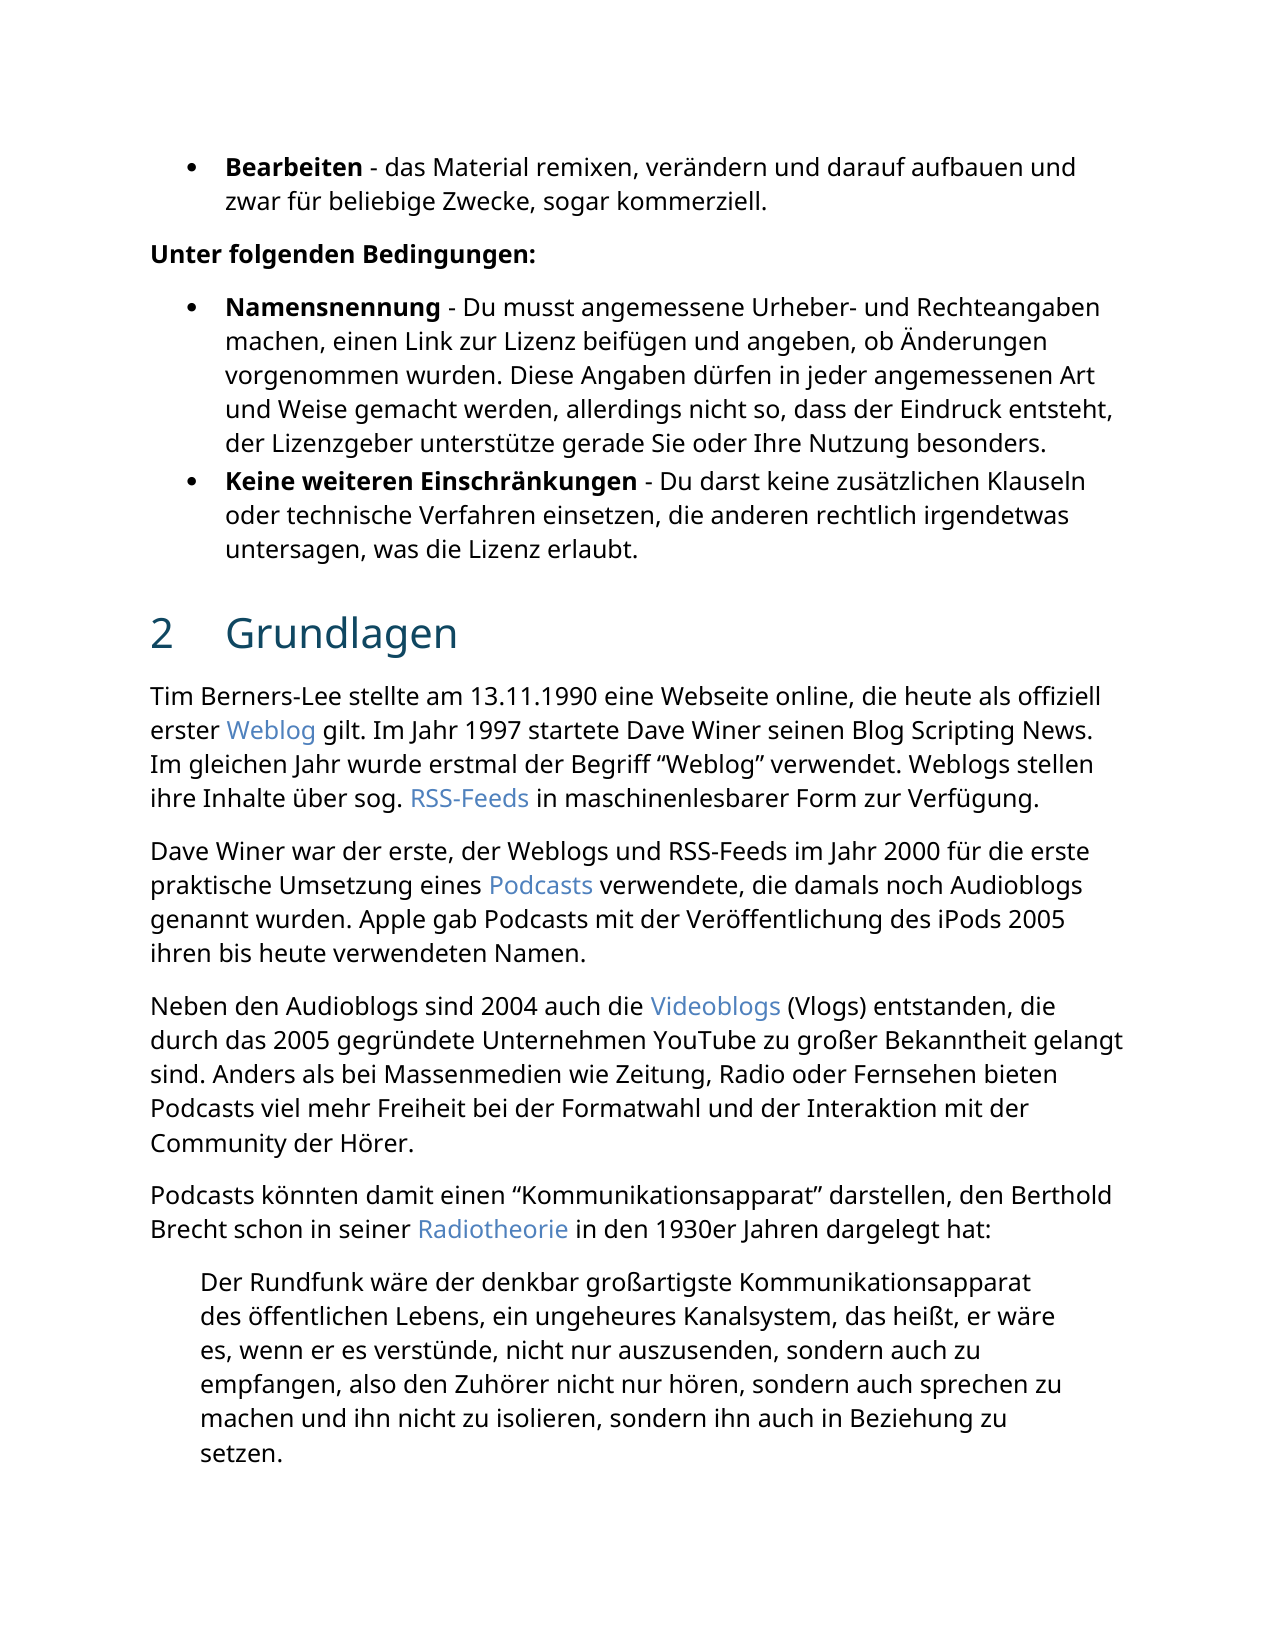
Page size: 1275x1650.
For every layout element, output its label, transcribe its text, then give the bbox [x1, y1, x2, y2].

text Tim Berners-Lee stellte am 13.11.1990 eine Webseite online, die heute als offiziell erster Weblog gilt. Im Jahr 1997 startete Dave Winer seinen Blog Scripting News. Im gleichen Jahr wurde erstmal der Begriff “Weblog” verwendet. Weblogs stellen ihre Inhalte über sog. RSS-Feeds in maschinenlesbarer Form zur Verfügung. [150, 679, 1125, 815]
list Bearbeiten - das Material remixen, verändern und darauf aufbauen und zwar für beliebige Zwecke, sogar kommerziell. [187, 150, 1125, 218]
text Dave Winer war der erste, der Weblogs und RSS-Feeds im Jahr 2000 für die erste praktische Umsetzung eines Podcasts verwendete, die damals noch Audioblogs genannt wurden. Apple gab Podcasts mit der Veröffentlichung des iPods 2005 ihren bis heute verwendeten Namen. [150, 834, 1125, 970]
text Podcasts könnten damit einen “Kommunikationsapparat” darstellen, den Berthold Brecht schon in seiner Radiotheorie in den 1930er Jahren dargelegt hat: [150, 1178, 1125, 1246]
list Namensnennung - Du musst angemessene Urheber- und Rechteangaben machen, einen Link zur Lizenz beifügen und angeben, ob Änderungen vorgenommen wurden. Diese Angaben dürfen in jeder angemessenen Art und Weise gemacht werden, allerdings nicht so, dass der Eindruck entsteht, der Lizenzgeber unterstütze gerade Sie oder Ihre Nutzung besonders. [187, 290, 1125, 460]
list Keine weiteren Einschränkungen - Du darst keine zusätzlichen Klauseln oder technische Verfahren einsetzen, die anderen rechtlich irgendetwas untersagen, was die Lizenz erlaubt. [187, 464, 1125, 566]
text Unter folgenden Bedingungen: [150, 237, 1125, 271]
subtitle 2 Grundlagen [150, 603, 1125, 660]
text Neben den Audioblogs sind 2004 auch die Videoblogs (Vlogs) entstanden, die durch das 2005 gegründete Unternehmen YouTube zu großer Bekanntheit gelangt sind. Anders als bei Massenmedien wie Zeitung, Radio oder Fernsehen bieten Podcasts viel mehr Freiheit bei der Formatwahl und der Interaktion mit der Community der Hörer. [150, 989, 1125, 1159]
text Der Rundfunk wäre der denkbar großartigste Kommunikationsapparat des öffentlichen Lebens, ein ungeheures Kanalsystem, das heißt, er wäre es, wenn er es verstünde, nicht nur auszusenden, sondern auch zu empfangen, also den Zuhörer nicht nur hören, sondern auch sprechen zu machen und ihn nicht zu isolieren, sondern ihn auch in Beziehung zu setzen. [200, 1265, 1075, 1469]
